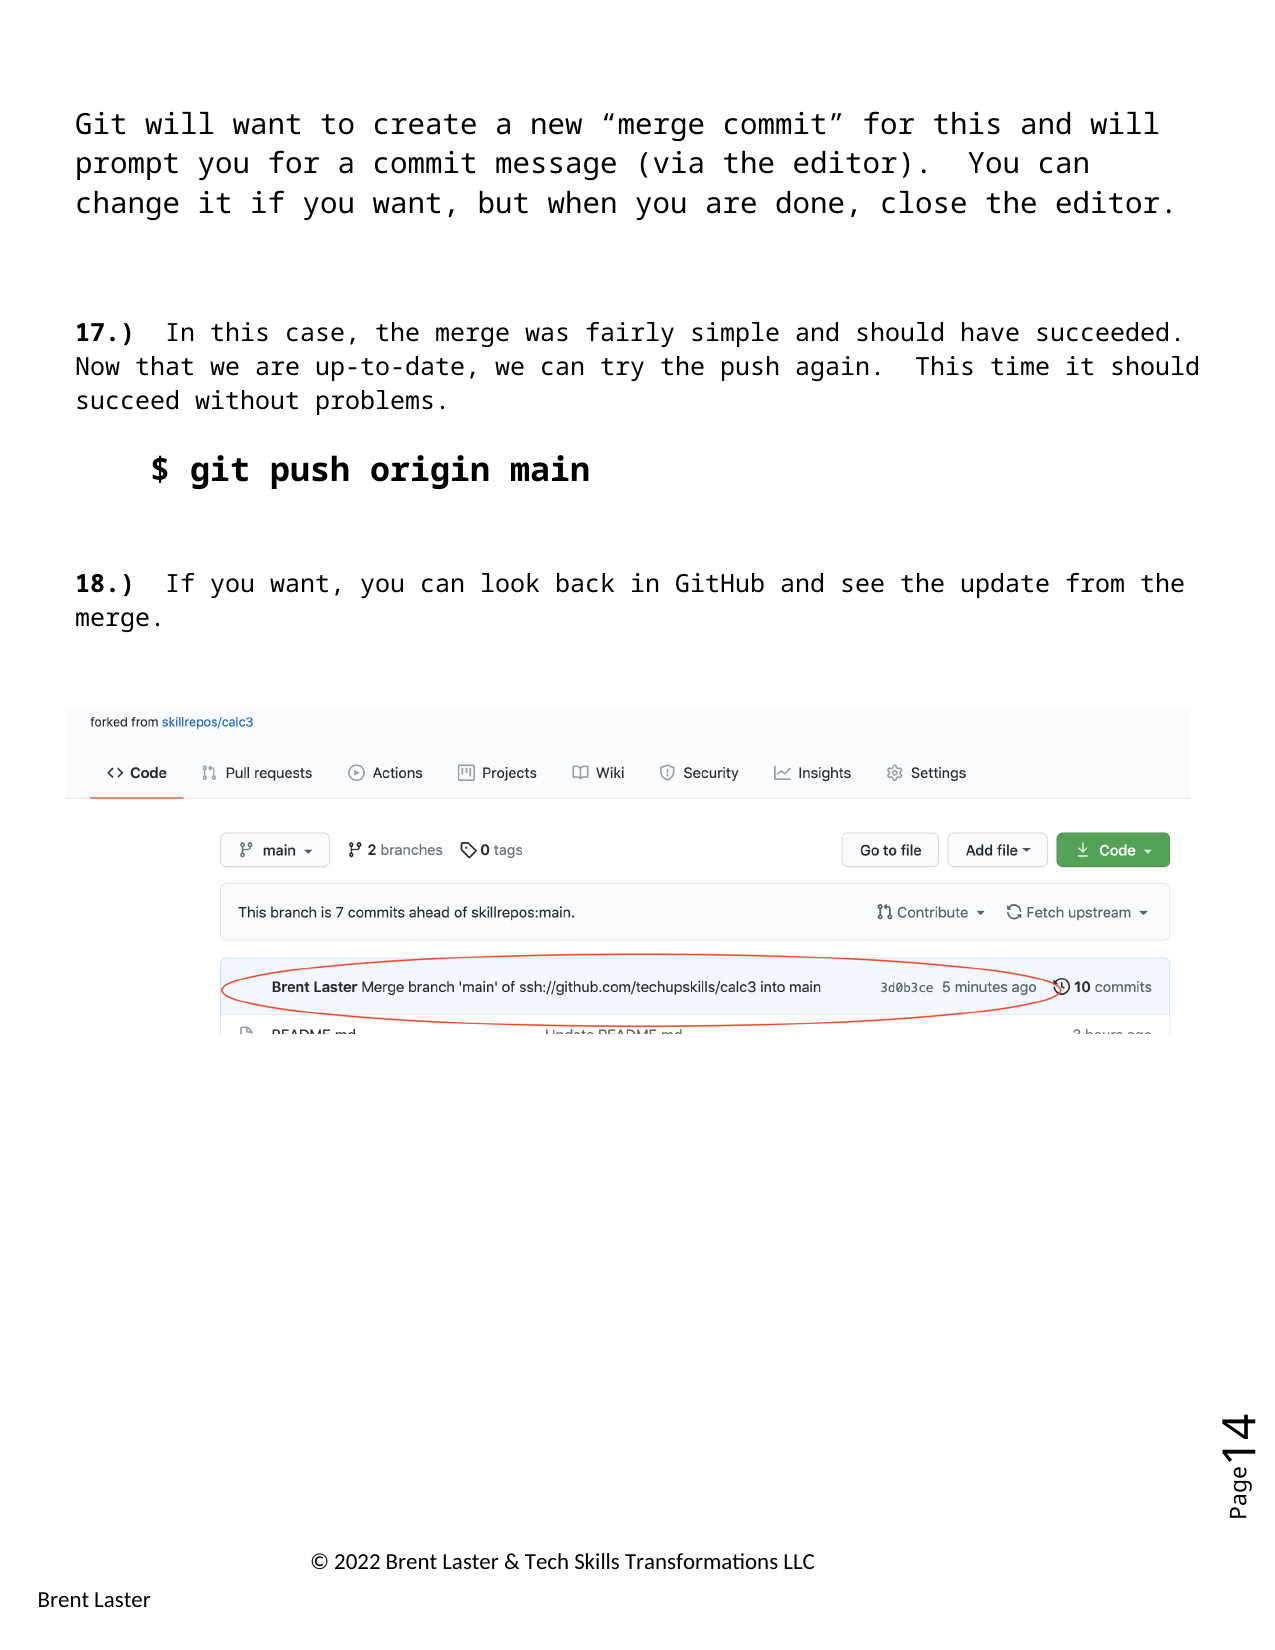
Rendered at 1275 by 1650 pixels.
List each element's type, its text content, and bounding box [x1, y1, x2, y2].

text $ git push origin main [150, 446, 1200, 491]
subtitle 18.) If you want, you can look back in GitHub and see the update from the merge. [75, 566, 1200, 634]
subtitle Git will want to create a new “merge commit” for this and will prompt you for a commit message (via the editor). You can change it if you want, but when you are done, close the editor. [75, 103, 1200, 222]
picture [65, 708, 1191, 1034]
subtitle 17.) In this case, the merge was fairly simple and should have succeeded. Now that we are up-to-date, we can try the push again. This time it should succeed without problems. [75, 314, 1200, 417]
